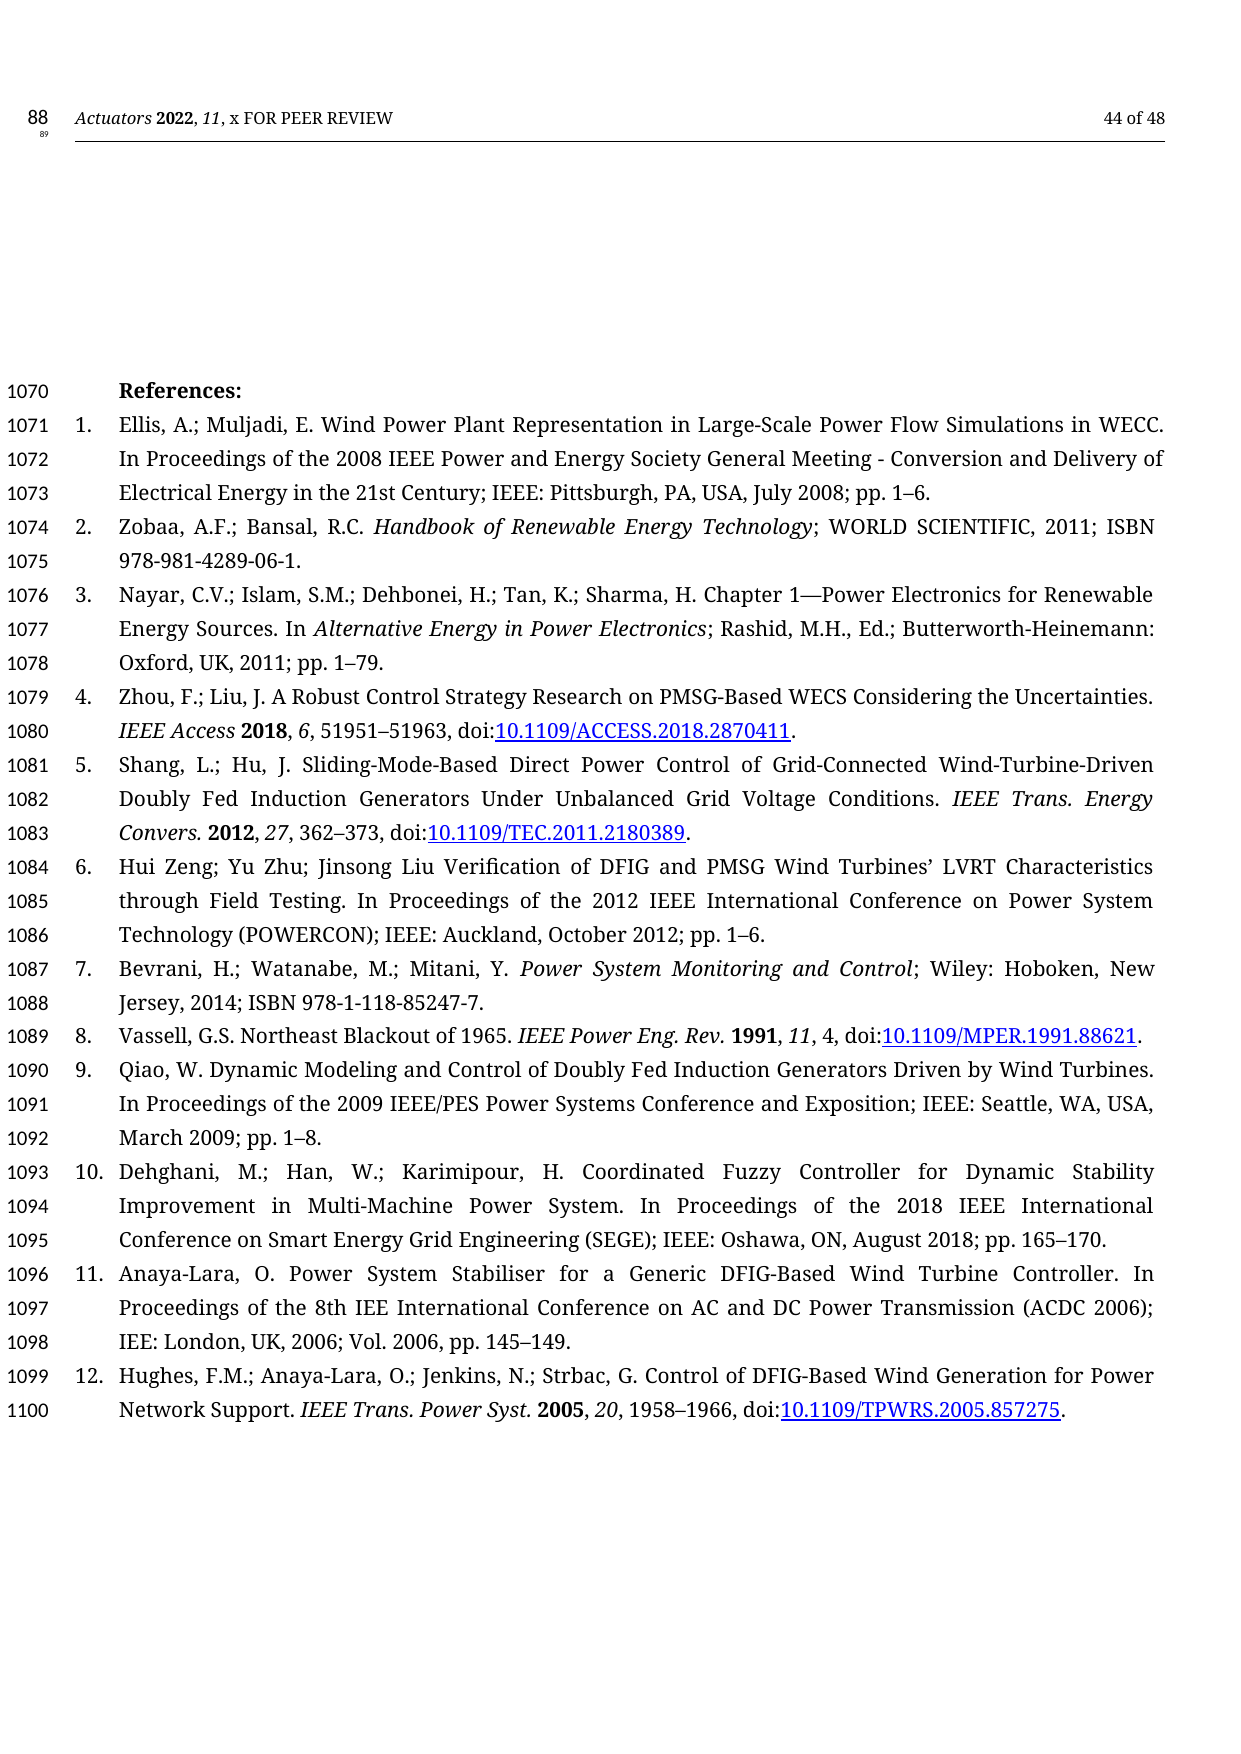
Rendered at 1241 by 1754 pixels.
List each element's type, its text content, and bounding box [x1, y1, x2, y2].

list Ellis, A.; Muljadi, E. Wind Power Plant Representation in Large-Scale Power Flow Simulations in WECC. In Proceedings of the 2008 IEEE Power and Energy Society General Meeting - Conversion and Delivery of Electrical Energy in the 21st Century; IEEE: Pittsburgh, PA, USA, July 2008; pp. 1–6. [75, 408, 1165, 509]
list Anaya-Lara, O. Power System Stabiliser for a Generic DFIG-Based Wind Turbine Controller. In Proceedings of the 8th IEE International Conference on AC and DC Power Transmission (ACDC 2006); IEE: London, UK, 2006; Vol. 2006, pp. 145–149. [75, 1257, 1155, 1358]
list Zobaa, A.F.; Bansal, R.C. Handbook of Renewable Energy Technology; WORLD SCIENTIFIC, 2011; ISBN 978-981-4289-06-1. [75, 509, 1155, 577]
list Qiao, W. Dynamic Modeling and Control of Doubly Fed Induction Generators Driven by Wind Turbines. In Proceedings of the 2009 IEEE/PES Power Systems Conference and Exposition; IEEE: Seattle, WA, USA, March 2009; pp. 1–8. [75, 1053, 1155, 1155]
list Vassell, G.S. Northeast Blackout of 1965. IEEE Power Eng. Rev. 1991, 11, 4, doi:10.1109/MPER.1991.88621. [75, 1019, 1155, 1053]
list Shang, L.; Hu, J. Sliding-Mode-Based Direct Power Control of Grid-Connected Wind-Turbine-Driven Doubly Fed Induction Generators Under Unbalanced Grid Voltage Conditions. IEEE Trans. Energy Convers. 2012, 27, 362–373, doi:10.1109/TEC.2011.2180389. [75, 747, 1155, 849]
list Zhou, F.; Liu, J. A Robust Control Strategy Research on PMSG-Based WECS Considering the Uncertainties. IEEE Access 2018, 6, 51951–51963, doi:10.1109/ACCESS.2018.2870411. [75, 679, 1155, 747]
list References: [119, 374, 1165, 408]
list Hui Zeng; Yu Zhu; Jinsong Liu Verification of DFIG and PMSG Wind Turbines’ LVRT Characteristics through Field Testing. In Proceedings of the 2012 IEEE International Conference on Power System Technology (POWERCON); IEEE: Auckland, October 2012; pp. 1–6. [75, 849, 1155, 951]
list Dehghani, M.; Han, W.; Karimipour, H. Coordinated Fuzzy Controller for Dynamic Stability Improvement in Multi-Machine Power System. In Proceedings of the 2018 IEEE International Conference on Smart Energy Grid Engineering (SEGE); IEEE: Oshawa, ON, August 2018; pp. 165–170. [75, 1155, 1155, 1257]
list Nayar, C.V.; Islam, S.M.; Dehbonei, H.; Tan, K.; Sharma, H. Chapter 1—Power Electronics for Renewable Energy Sources. In Alternative Energy in Power Electronics; Rashid, M.H., Ed.; Butterworth-Heinemann: Oxford, UK, 2011; pp. 1–79. [75, 577, 1155, 679]
list Hughes, F.M.; Anaya-Lara, O.; Jenkins, N.; Strbac, G. Control of DFIG-Based Wind Generation for Power Network Support. IEEE Trans. Power Syst. 2005, 20, 1958–1966, doi:10.1109/TPWRS.2005.857275. [75, 1358, 1155, 1426]
list Bevrani, H.; Watanabe, M.; Mitani, Y. Power System Monitoring and Control; Wiley: Hoboken, New Jersey, 2014; ISBN 978-1-118-85247-7. [75, 951, 1155, 1019]
